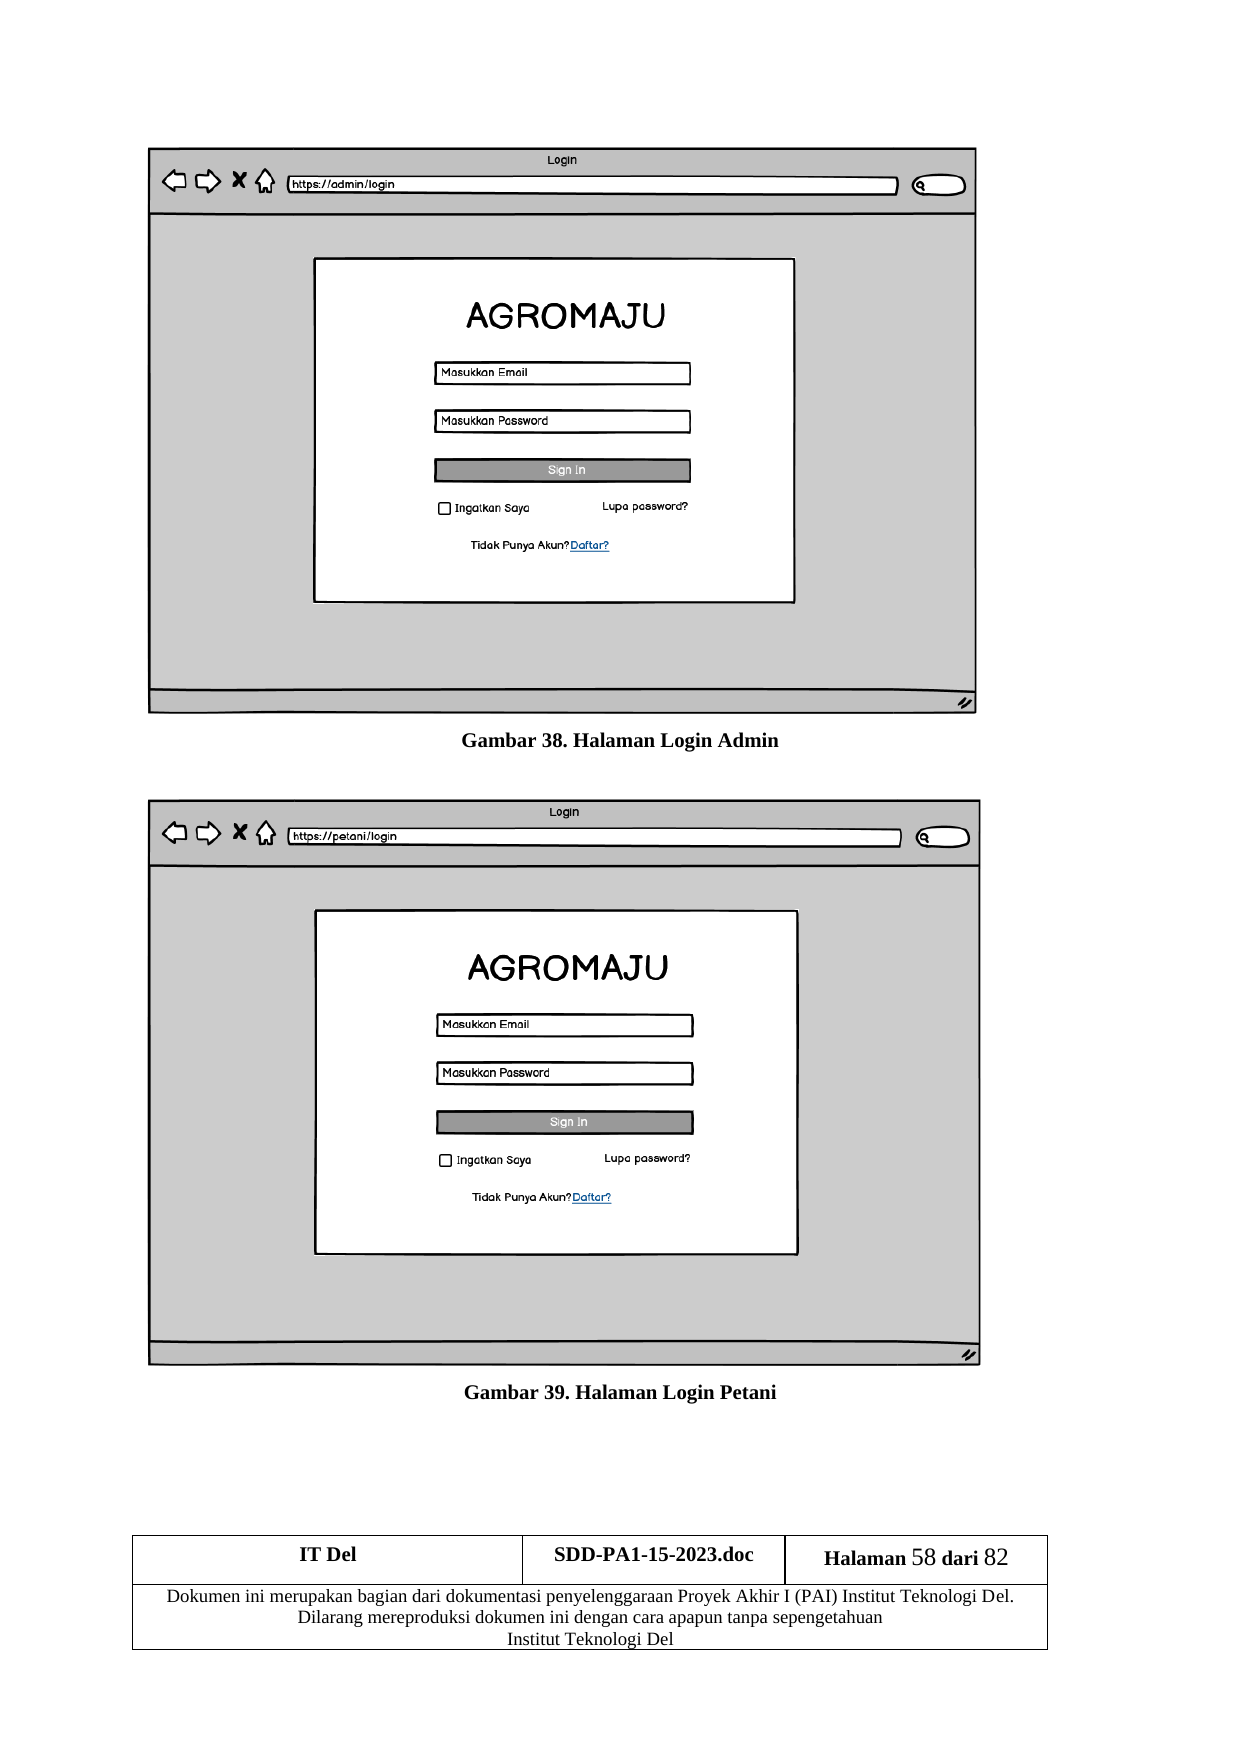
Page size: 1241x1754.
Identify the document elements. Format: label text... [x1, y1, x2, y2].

text Gambar 38. Halaman Login Admin [148, 728, 1092, 752]
picture [147, 147, 977, 714]
picture [147, 799, 981, 1366]
text Gambar 39. Halaman Login Petani [148, 1380, 1092, 1404]
